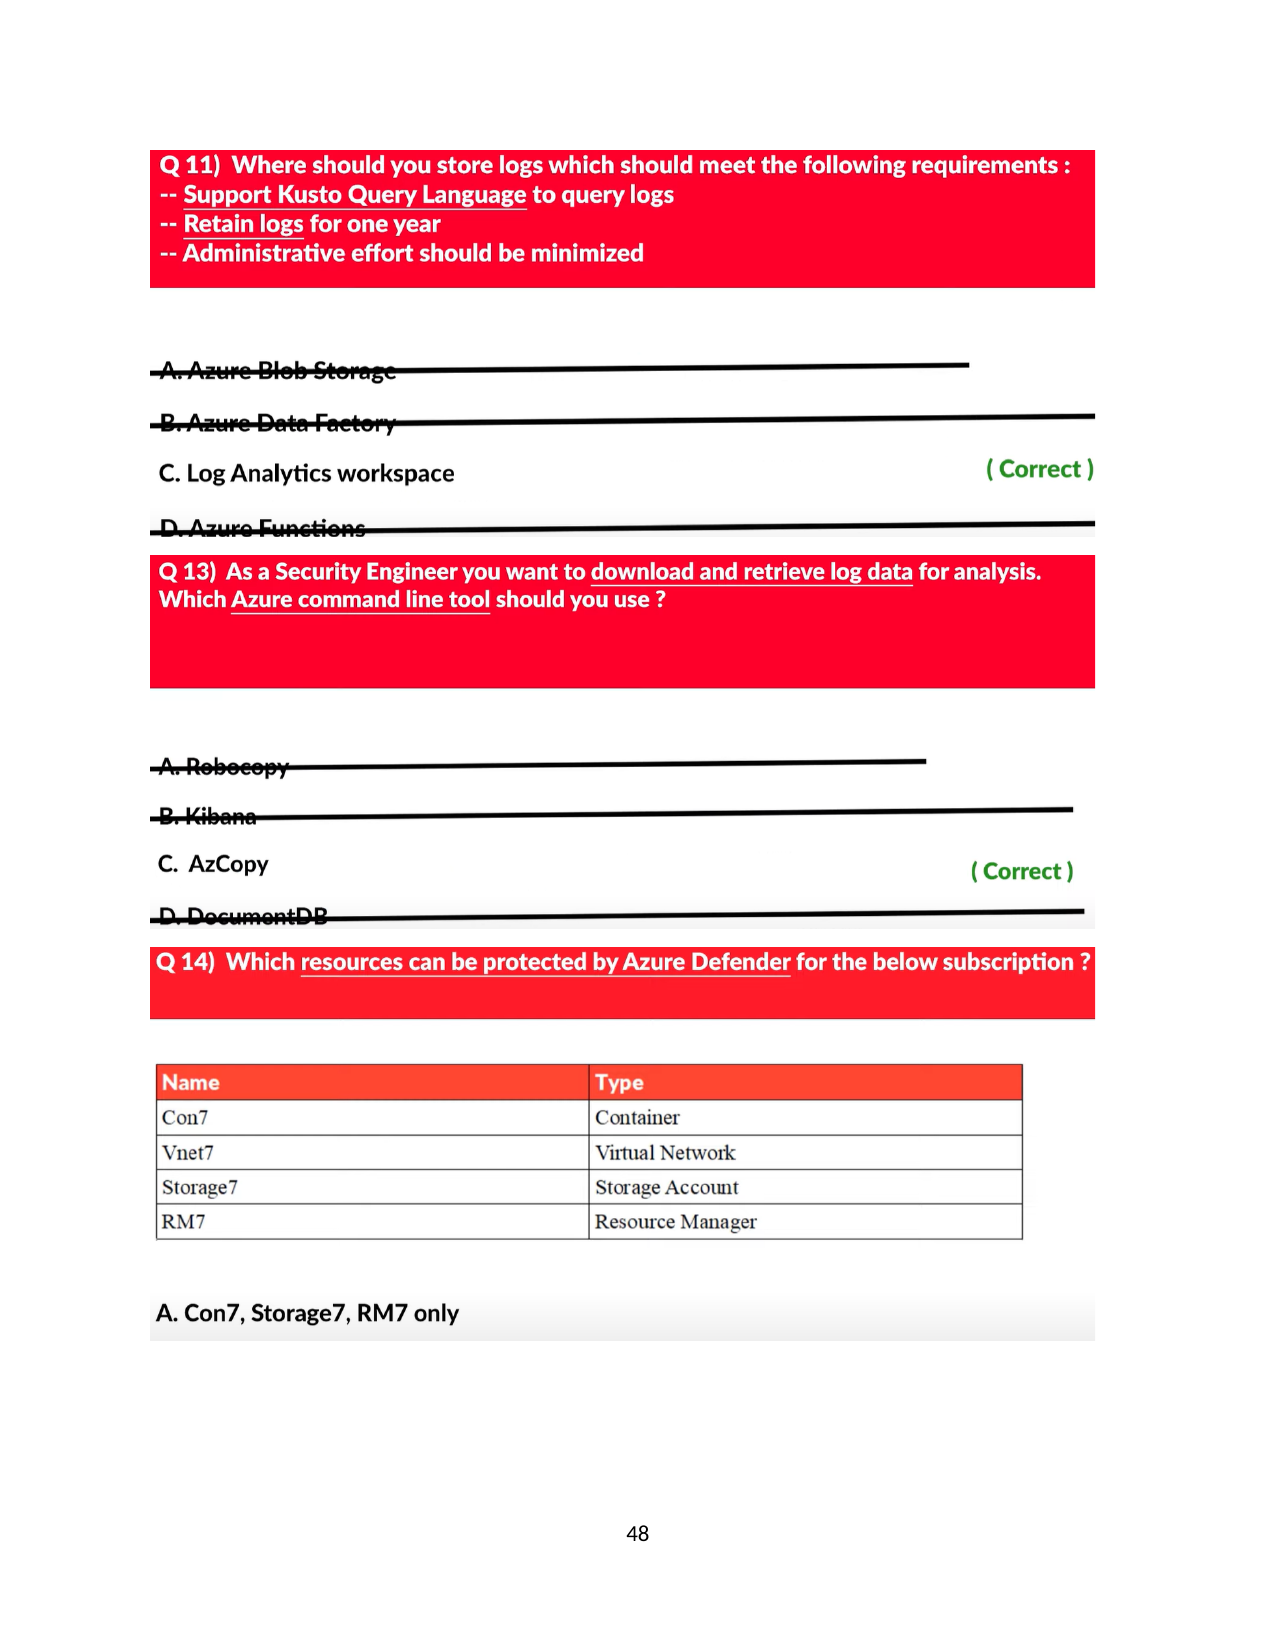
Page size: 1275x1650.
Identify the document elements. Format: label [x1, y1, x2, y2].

picture [150, 150, 1096, 537]
picture [150, 555, 1096, 929]
picture [150, 947, 1096, 1341]
